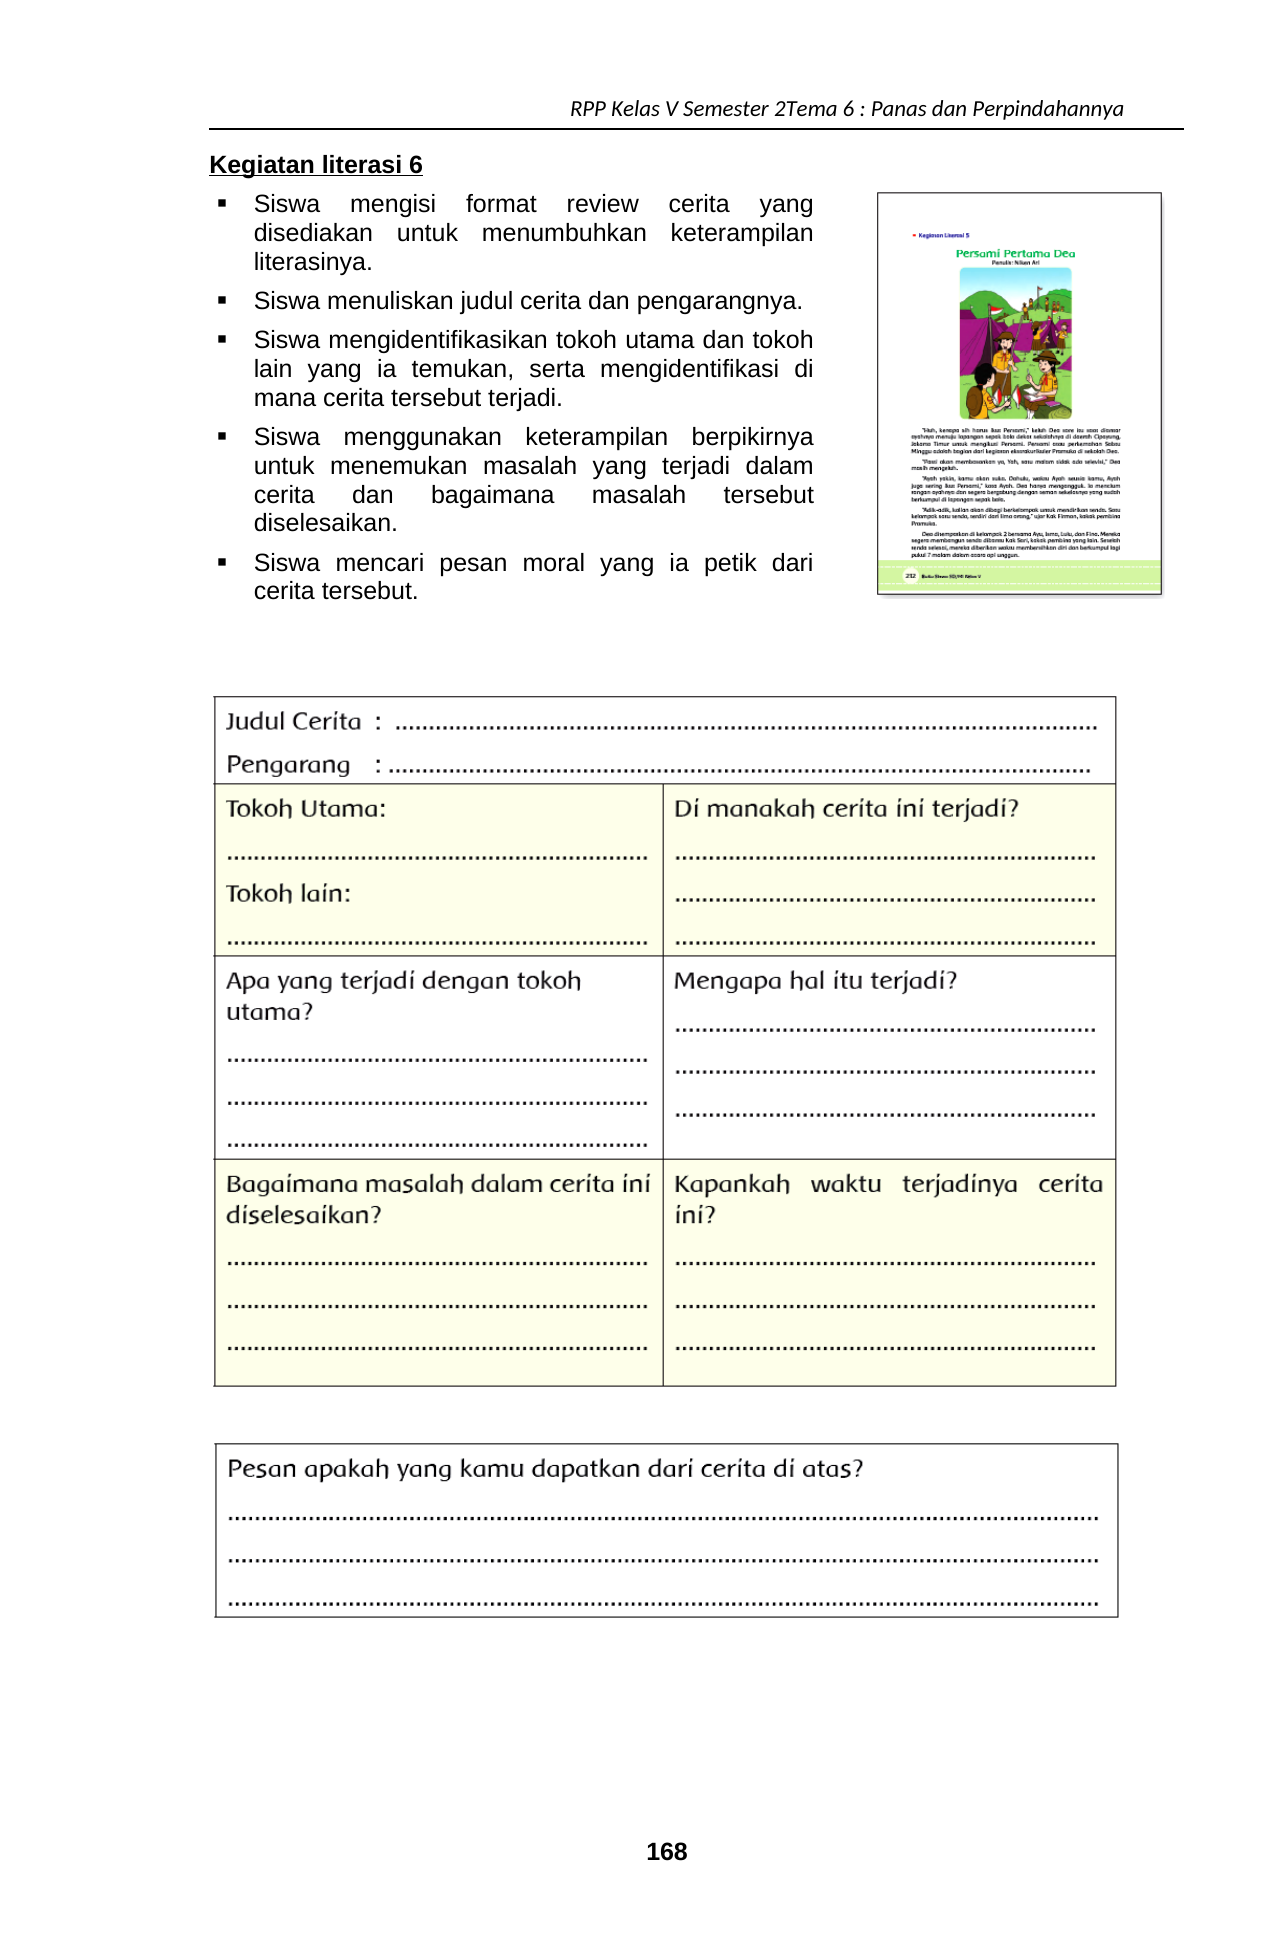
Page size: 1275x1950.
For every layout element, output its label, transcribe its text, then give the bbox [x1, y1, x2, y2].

list Siswa mengidentifikasikan tokoh utama dan tokoh lain yang ia temukan, serta mengidentifikasi di mana cerita tersebut terjadi. [216, 325, 814, 412]
list Siswa menuliskan judul cerita dan pengarangnya. [216, 286, 814, 315]
list Siswa mencari pesan moral yang ia petik dari cerita tersebut. [216, 547, 814, 605]
text Kegiatan literasi 6 [209, 150, 814, 179]
list Siswa menggunakan keterampilan berpikirnya untuk menemukan masalah yang terjadi dalam cerita dan bagaimana masalah tersebut diselesaikan. [216, 422, 814, 537]
list Siswa mengisi format review cerita yang disediakan untuk menumbuhkan keterampilan literasinya. [216, 189, 814, 276]
